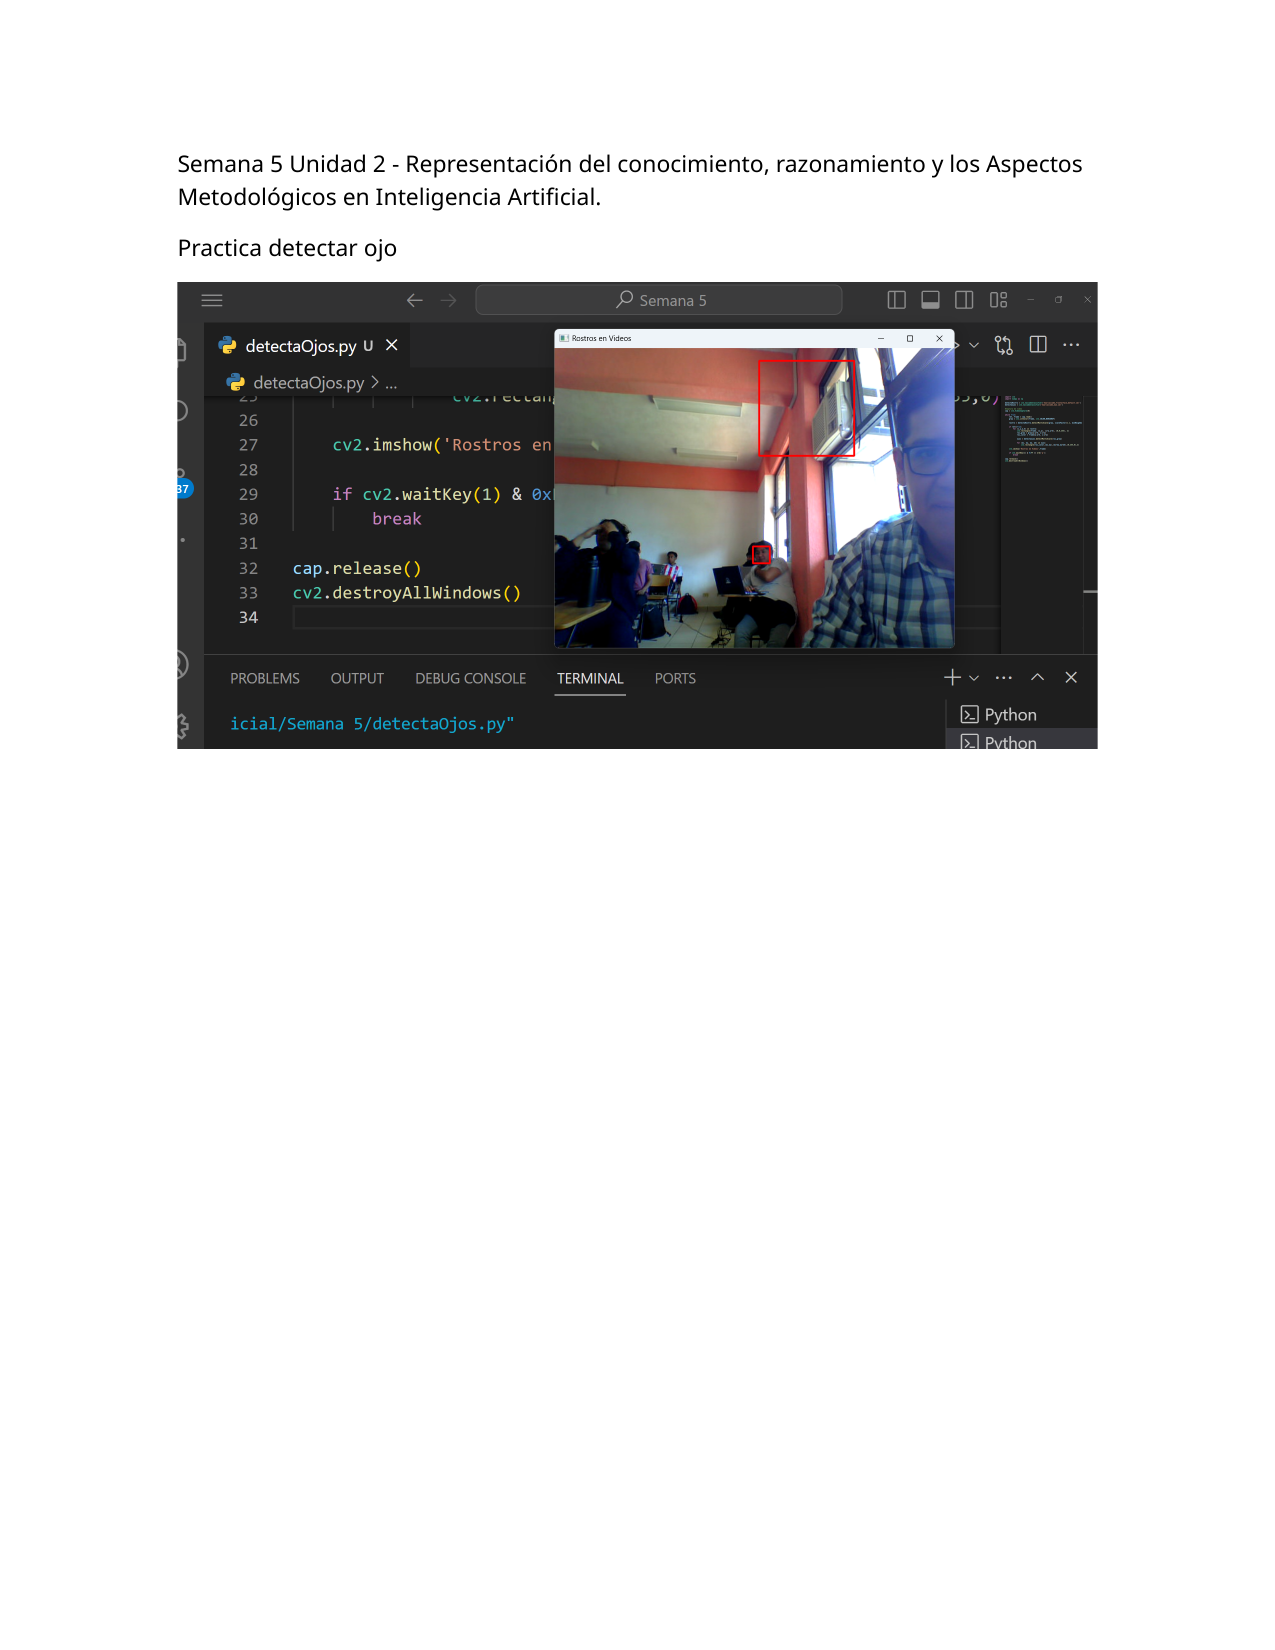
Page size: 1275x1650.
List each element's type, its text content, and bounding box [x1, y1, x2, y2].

text Semana 5 Unidad 2 - Representación del conocimiento, razonamiento y los Aspectos Metodológicos en Inteligencia Artificial. [177, 148, 1098, 213]
text Practica detectar ojo [177, 232, 1098, 263]
picture [177, 282, 1098, 749]
